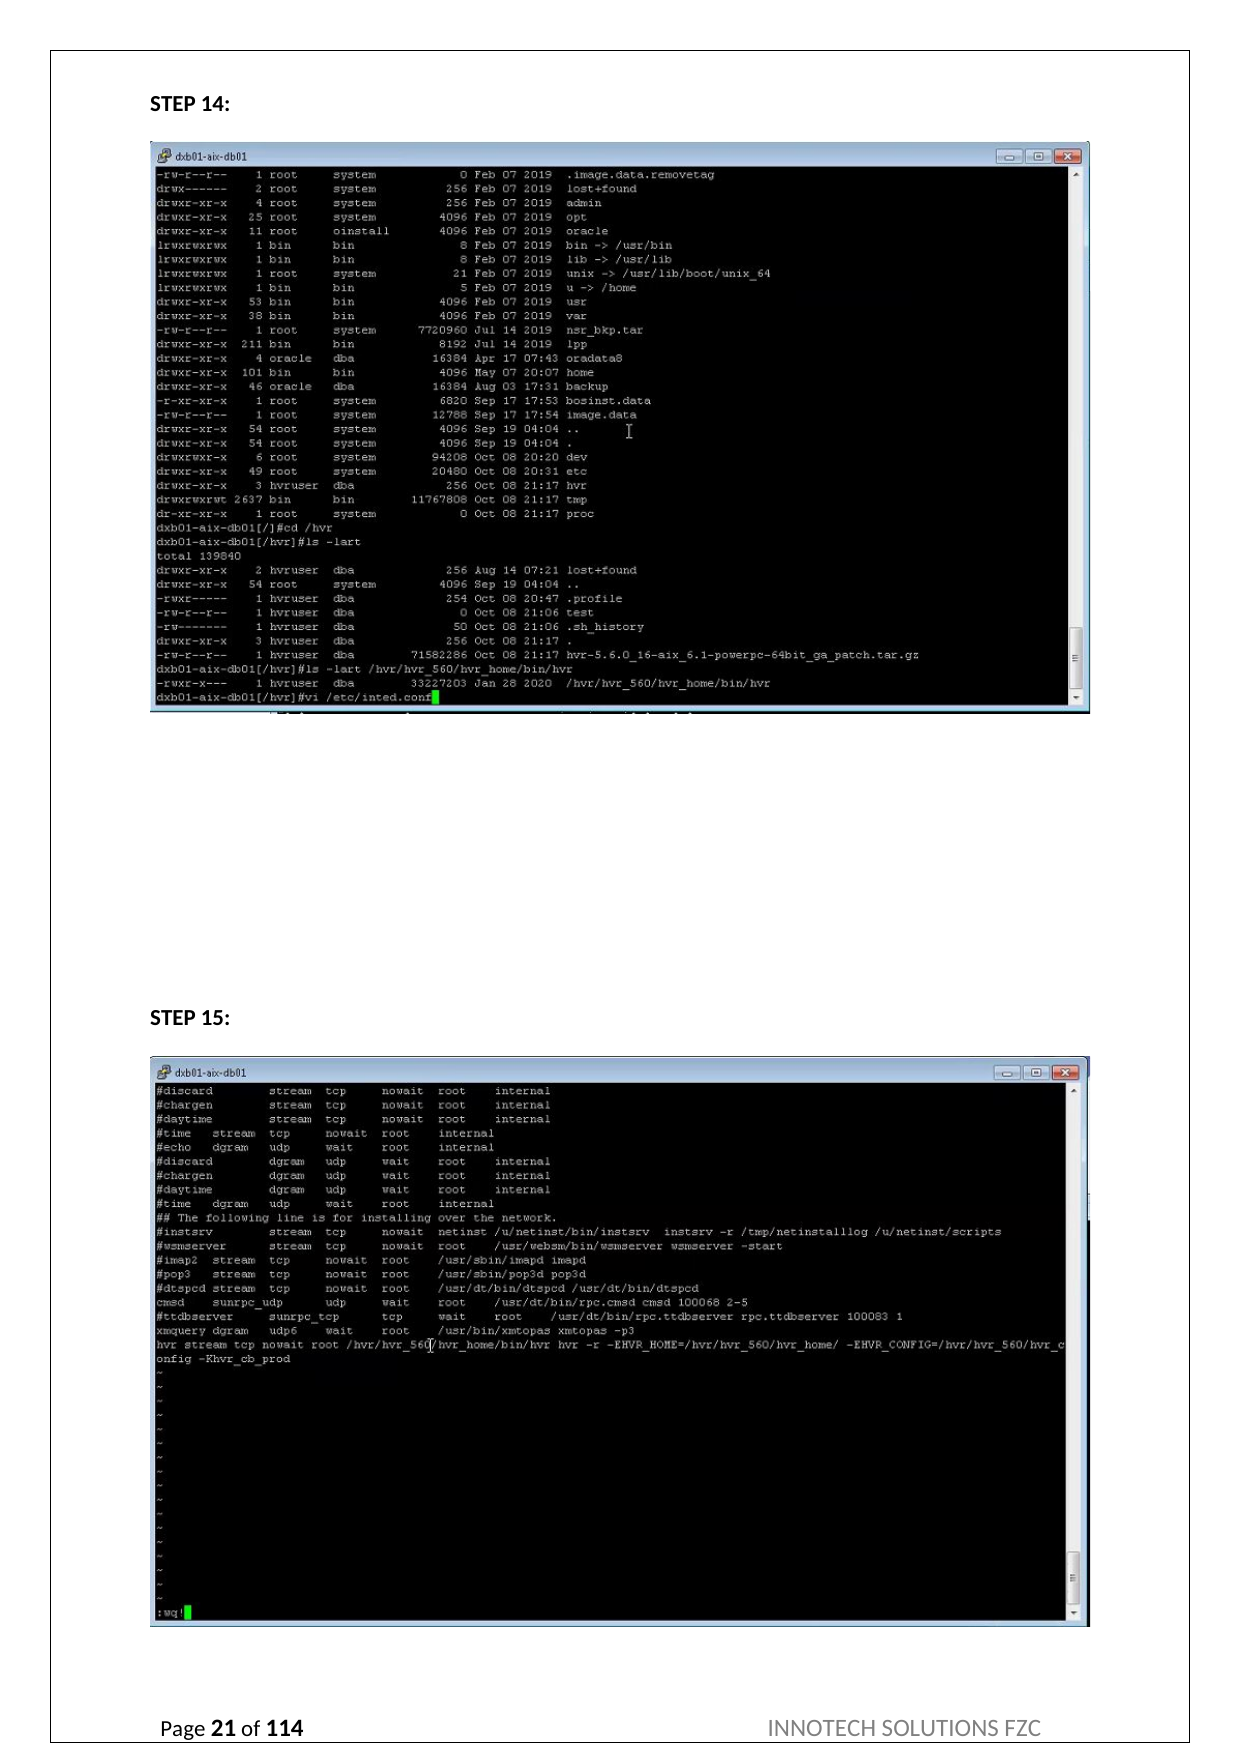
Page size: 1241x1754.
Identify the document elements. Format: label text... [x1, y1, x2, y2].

picture [150, 1056, 1091, 1627]
text STEP 14: [150, 89, 1152, 117]
picture [150, 141, 1091, 714]
text STEP 15: [150, 1003, 1152, 1031]
